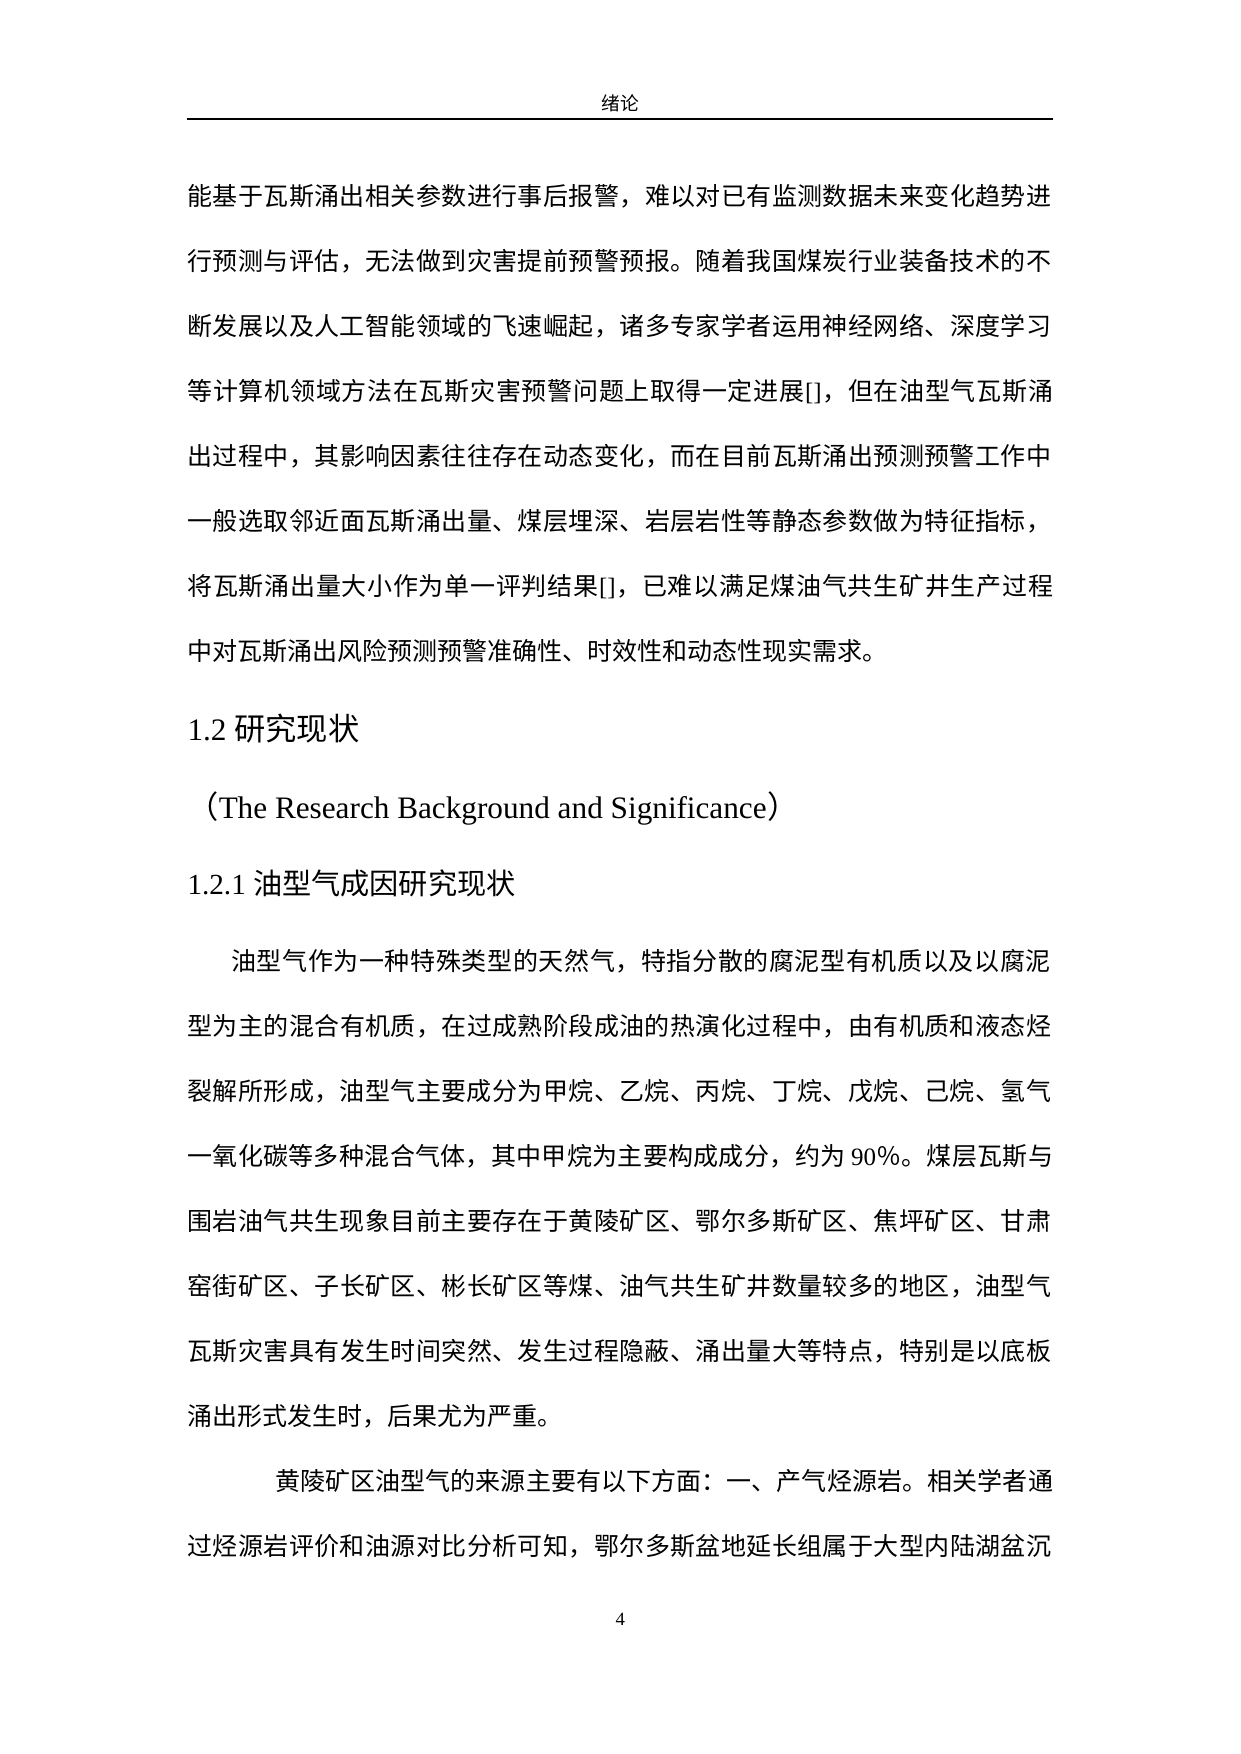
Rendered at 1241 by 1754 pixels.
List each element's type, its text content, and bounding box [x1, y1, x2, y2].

text 1.2 研究现状 [187, 694, 1053, 759]
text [187, 162, 1053, 682]
text 1.2.1 油型气成因研究现状 [187, 849, 1053, 914]
text （The Research Background and Significance） [187, 772, 1053, 837]
text 油型气作为一种特殊类型的天然气，特指分散的腐泥型有机质以及以腐泥型为主的混合有机质，在过成熟阶段成油的热演化过程中，由有机质和液态烃裂解所形成，油型气主要成分为甲烷、乙烷、丙烷、丁烷、戊烷、己烷、氢气、一氧化碳等多种混合气体，其中甲烷为主要构成成分，约为90％。煤层瓦斯与围岩油气共生现象目前主要存在于黄陵矿区、鄂尔多斯矿区、焦坪矿区、甘肃窑街矿区、子长矿区、彬长矿区等煤、油气共生矿井数量较多的地区，油型气瓦斯灾害具有发生时间突然、发生过程隐蔽、涌出量大等特点，特别是以底板涌出形式发生时，后果尤为严重。 [187, 927, 1053, 1447]
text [187, 1447, 1053, 1577]
